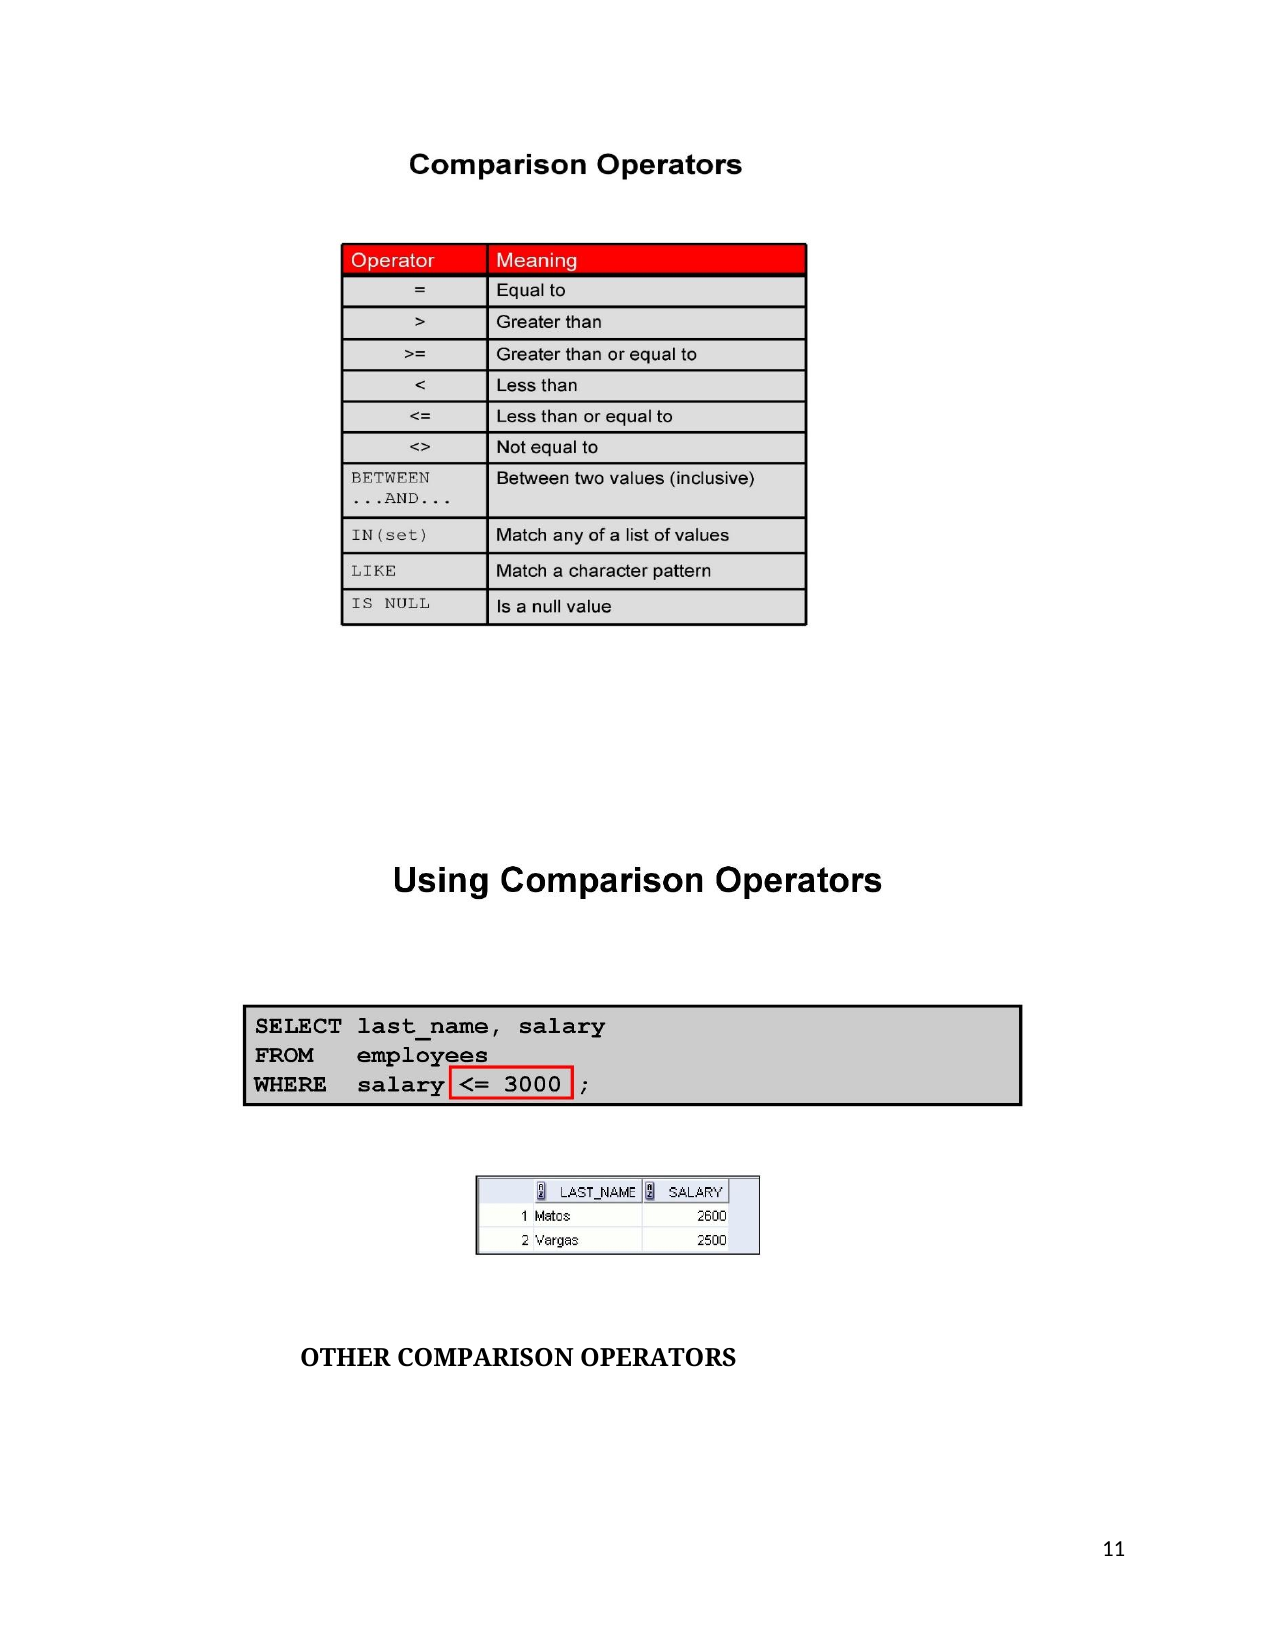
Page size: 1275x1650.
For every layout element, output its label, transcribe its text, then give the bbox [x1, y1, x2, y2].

text OTHER COMPARISON OPERATORS [150, 1340, 1125, 1374]
picture [150, 860, 1125, 1268]
picture [150, 150, 1002, 629]
